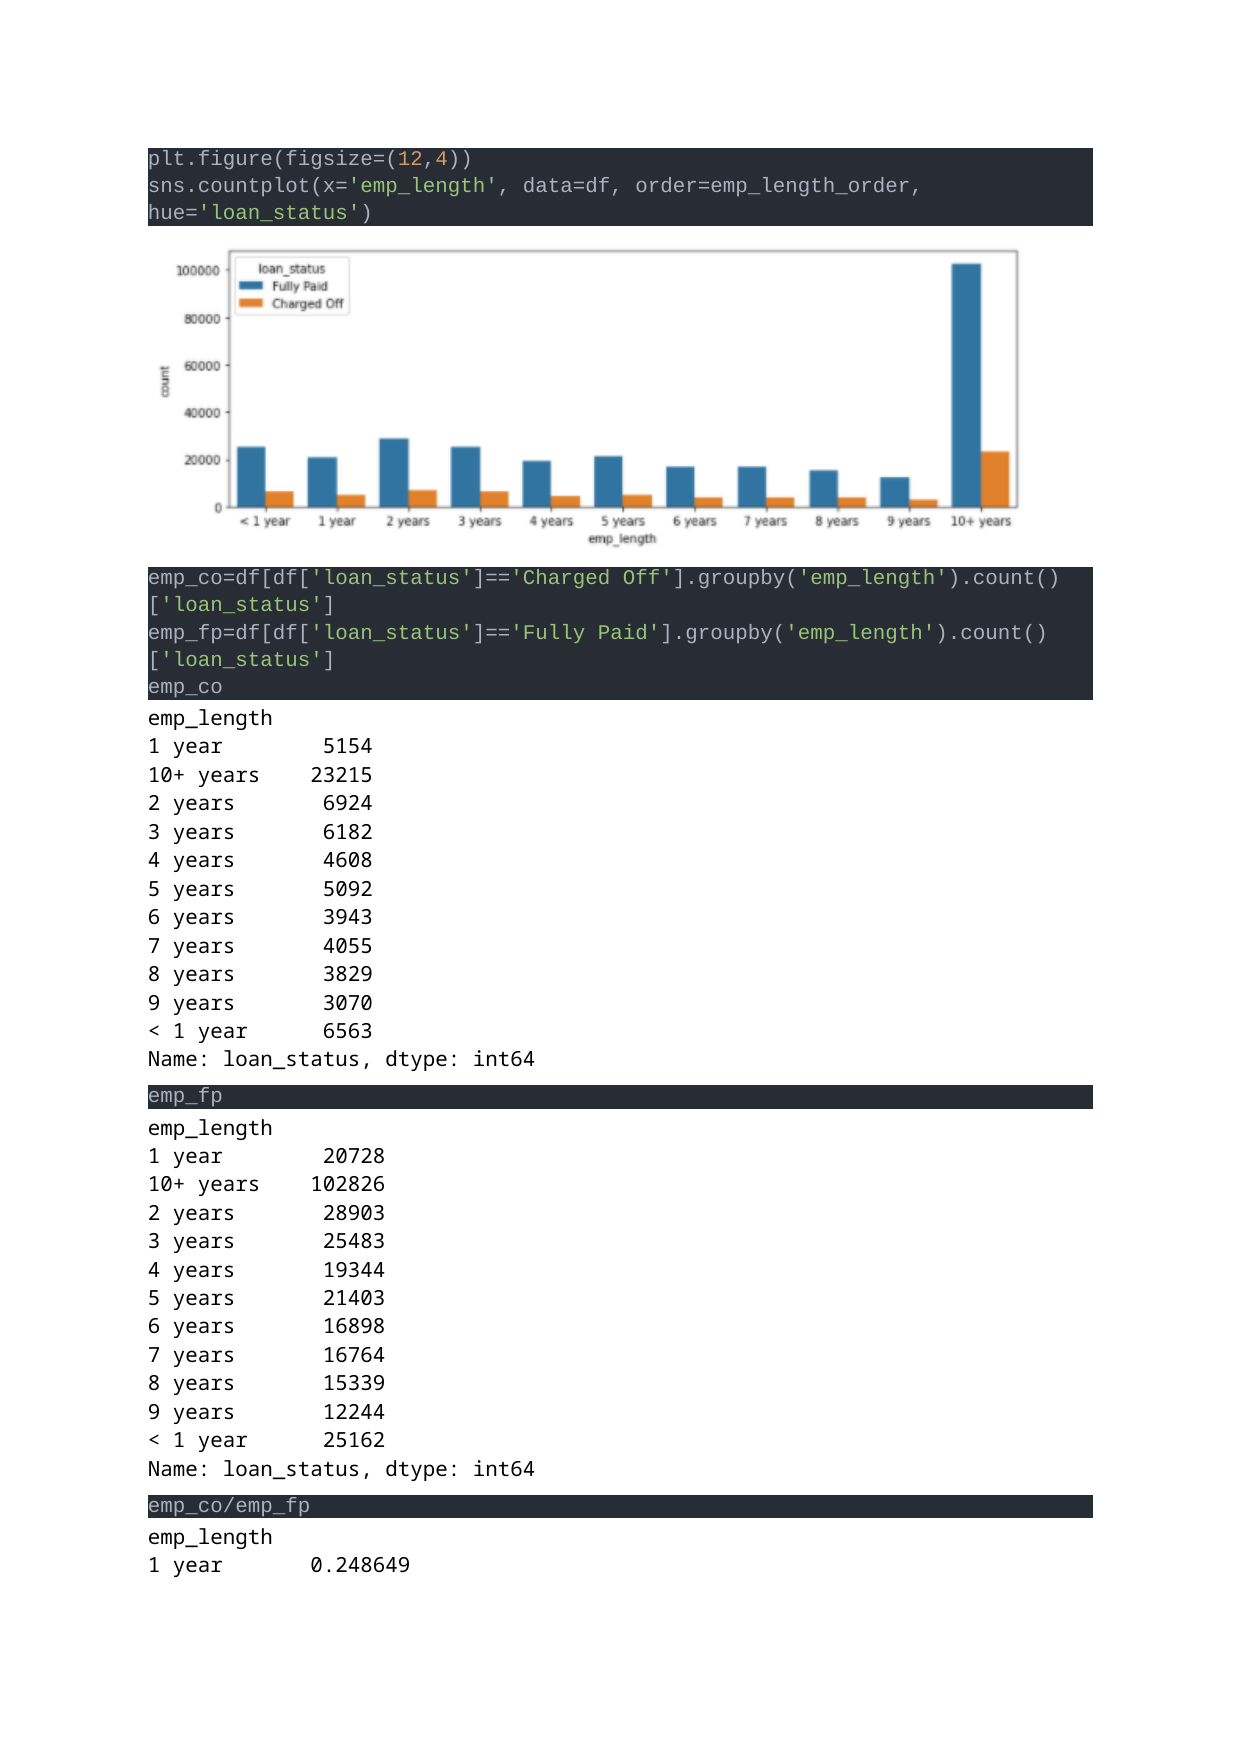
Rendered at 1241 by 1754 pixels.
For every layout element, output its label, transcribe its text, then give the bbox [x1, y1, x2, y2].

text emp_co/emp_fp [148, 1495, 1093, 1518]
text 8 years 3829 [148, 959, 1093, 988]
text emp_co=df[df['loan_status']=='Charged Off'].groupby('emp_length').count()['loan_status'] emp_fp=df[df['loan_status']=='Fully Paid'].groupby('emp_length').count()['loan_status'] emp_co [148, 567, 1093, 700]
text 7 years 4055 [148, 931, 1093, 959]
text 4 years 4608 [148, 845, 1093, 874]
text emp_length [148, 1113, 1093, 1141]
text < 1 year 25162 [148, 1425, 1093, 1454]
text emp_length [148, 1522, 1093, 1550]
text 4 years 19344 [148, 1255, 1093, 1283]
text emp_length [148, 703, 1093, 732]
text 9 years 12244 [148, 1397, 1093, 1425]
text 7 years 16764 [148, 1340, 1093, 1368]
text emp_fp [148, 1085, 1093, 1109]
text 2 years 6924 [148, 788, 1093, 817]
text Name: loan_status, dtype: int64 [148, 1454, 1093, 1482]
text 2 years 28903 [148, 1198, 1093, 1226]
text plt.figure(figsize=(12,4)) sns.countplot(x='emp_length', data=df, order=emp_length_order, hue='loan_status') [148, 148, 1093, 226]
text 9 years 3070 [148, 988, 1093, 1016]
text 10+ years 102826 [148, 1169, 1093, 1198]
text Name: loan_status, dtype: int64 [148, 1044, 1093, 1073]
text 6 years 3943 [148, 902, 1093, 931]
text 1 year 5154 [148, 732, 1093, 760]
text 3 years 25483 [148, 1226, 1093, 1255]
text 8 years 15339 [148, 1368, 1093, 1397]
text 5 years 21403 [148, 1283, 1093, 1312]
text 3 years 6182 [148, 817, 1093, 845]
text 1 year 0.248649 [148, 1550, 1093, 1579]
text 1 year 20728 [148, 1141, 1093, 1169]
text 6 years 16898 [148, 1312, 1093, 1340]
text 10+ years 23215 [148, 760, 1093, 788]
text 5 years 5092 [148, 874, 1093, 902]
picture [147, 241, 1031, 551]
text < 1 year 6563 [148, 1016, 1093, 1044]
